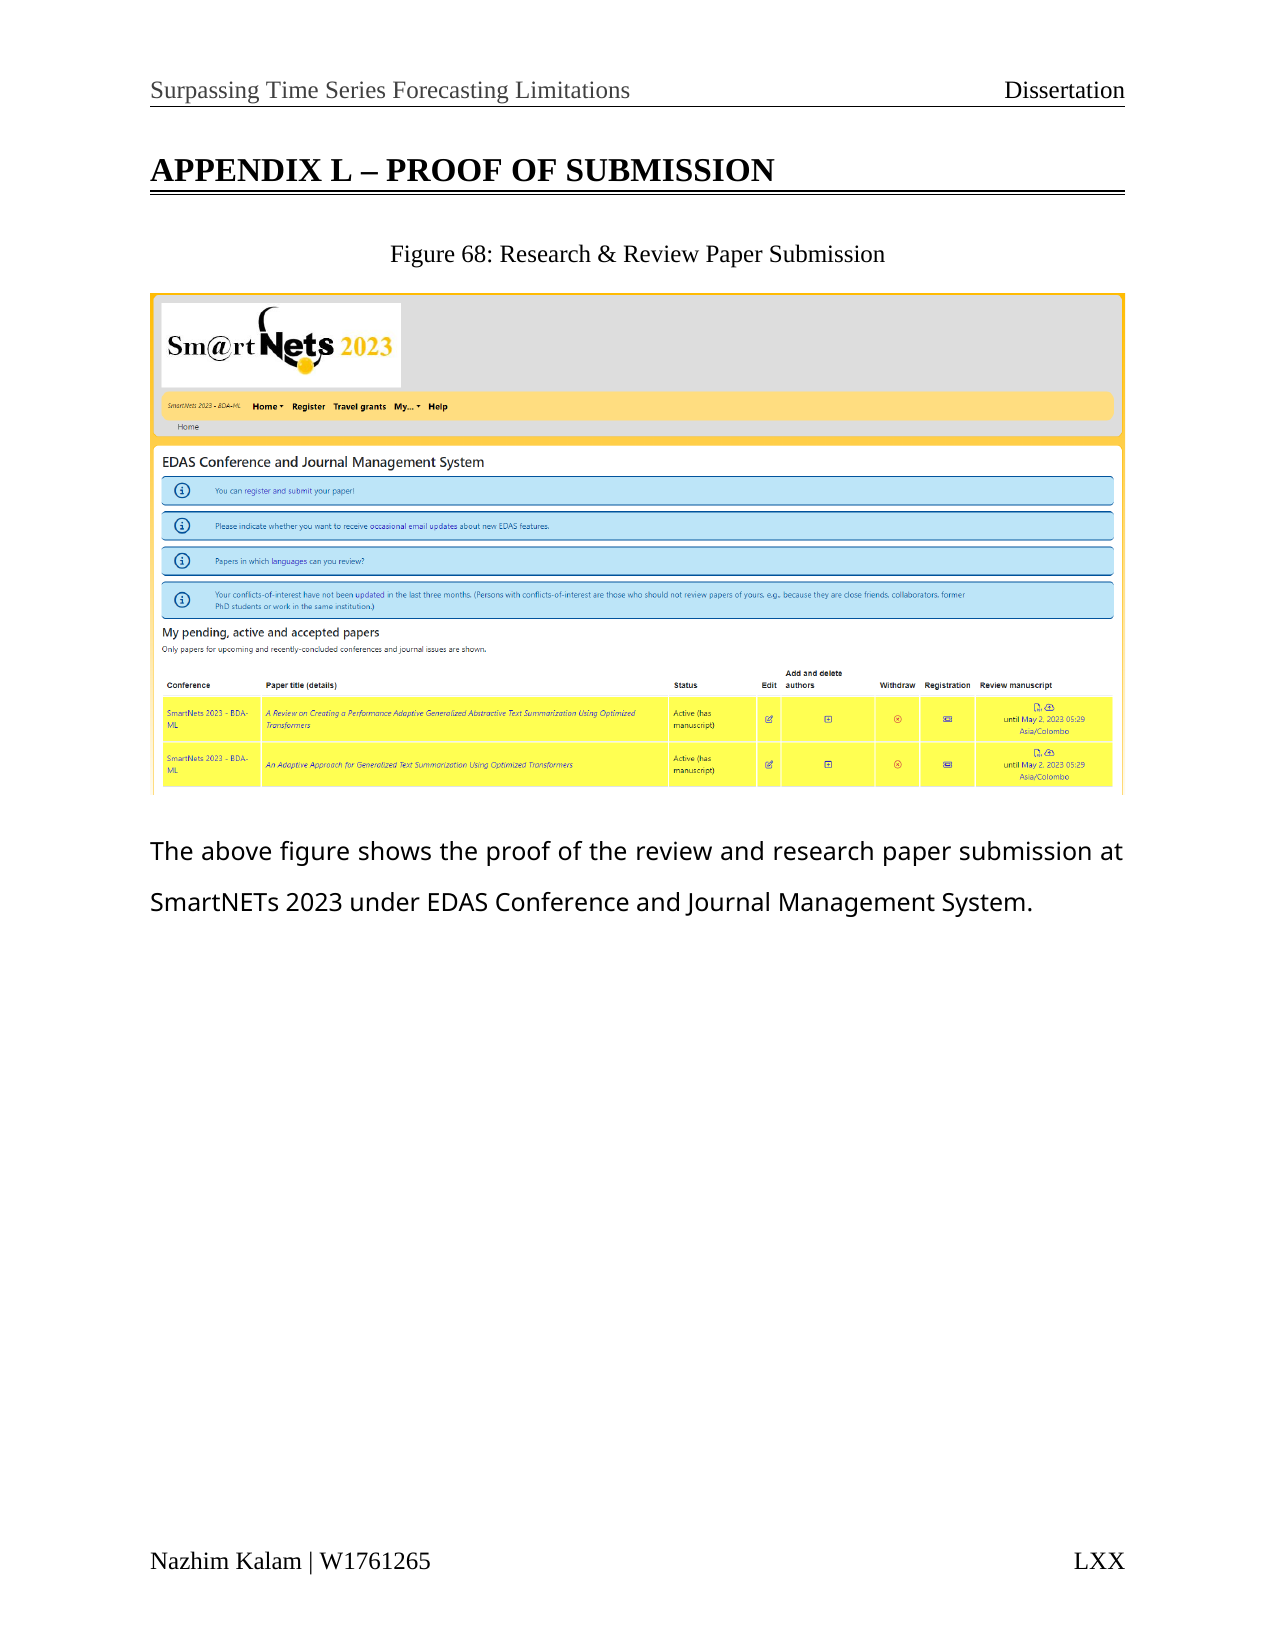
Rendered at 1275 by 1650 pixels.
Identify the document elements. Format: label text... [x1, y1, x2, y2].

text The above figure shows the proof of the review and research paper submission at SmartNETs 2023 under EDAS Conference and Journal Management System. [150, 833, 1125, 918]
text Figure 68: Research & Review Paper Submission [150, 239, 1125, 268]
subtitle APPENDIX L – PROOF OF SUBMISSION [150, 150, 1125, 190]
picture [150, 293, 1125, 795]
